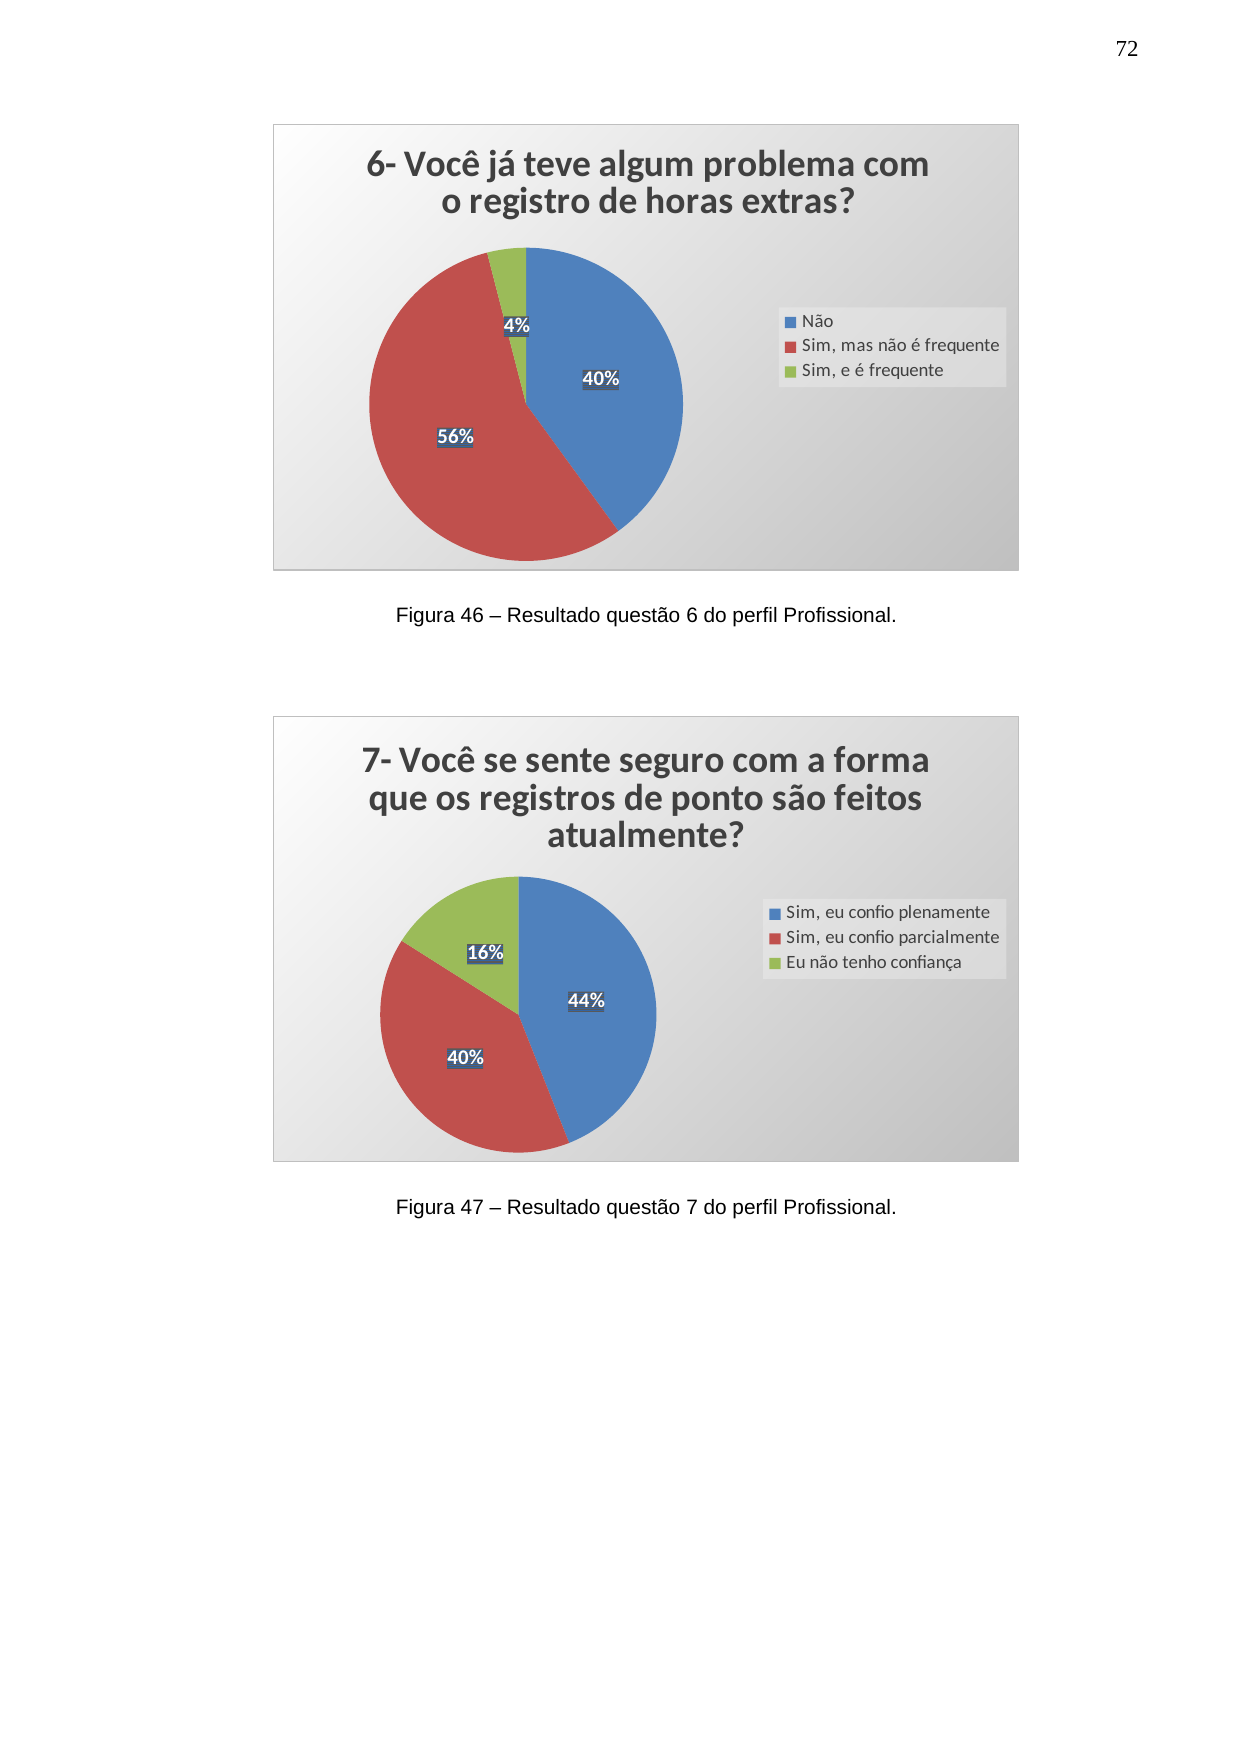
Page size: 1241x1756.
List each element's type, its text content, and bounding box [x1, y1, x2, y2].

text Figura 46 – Resultado questão 6 do perfil Profissional. [154, 603, 1138, 627]
text Figura 47 – Resultado questão 7 do perfil Profissional. [154, 1195, 1138, 1219]
